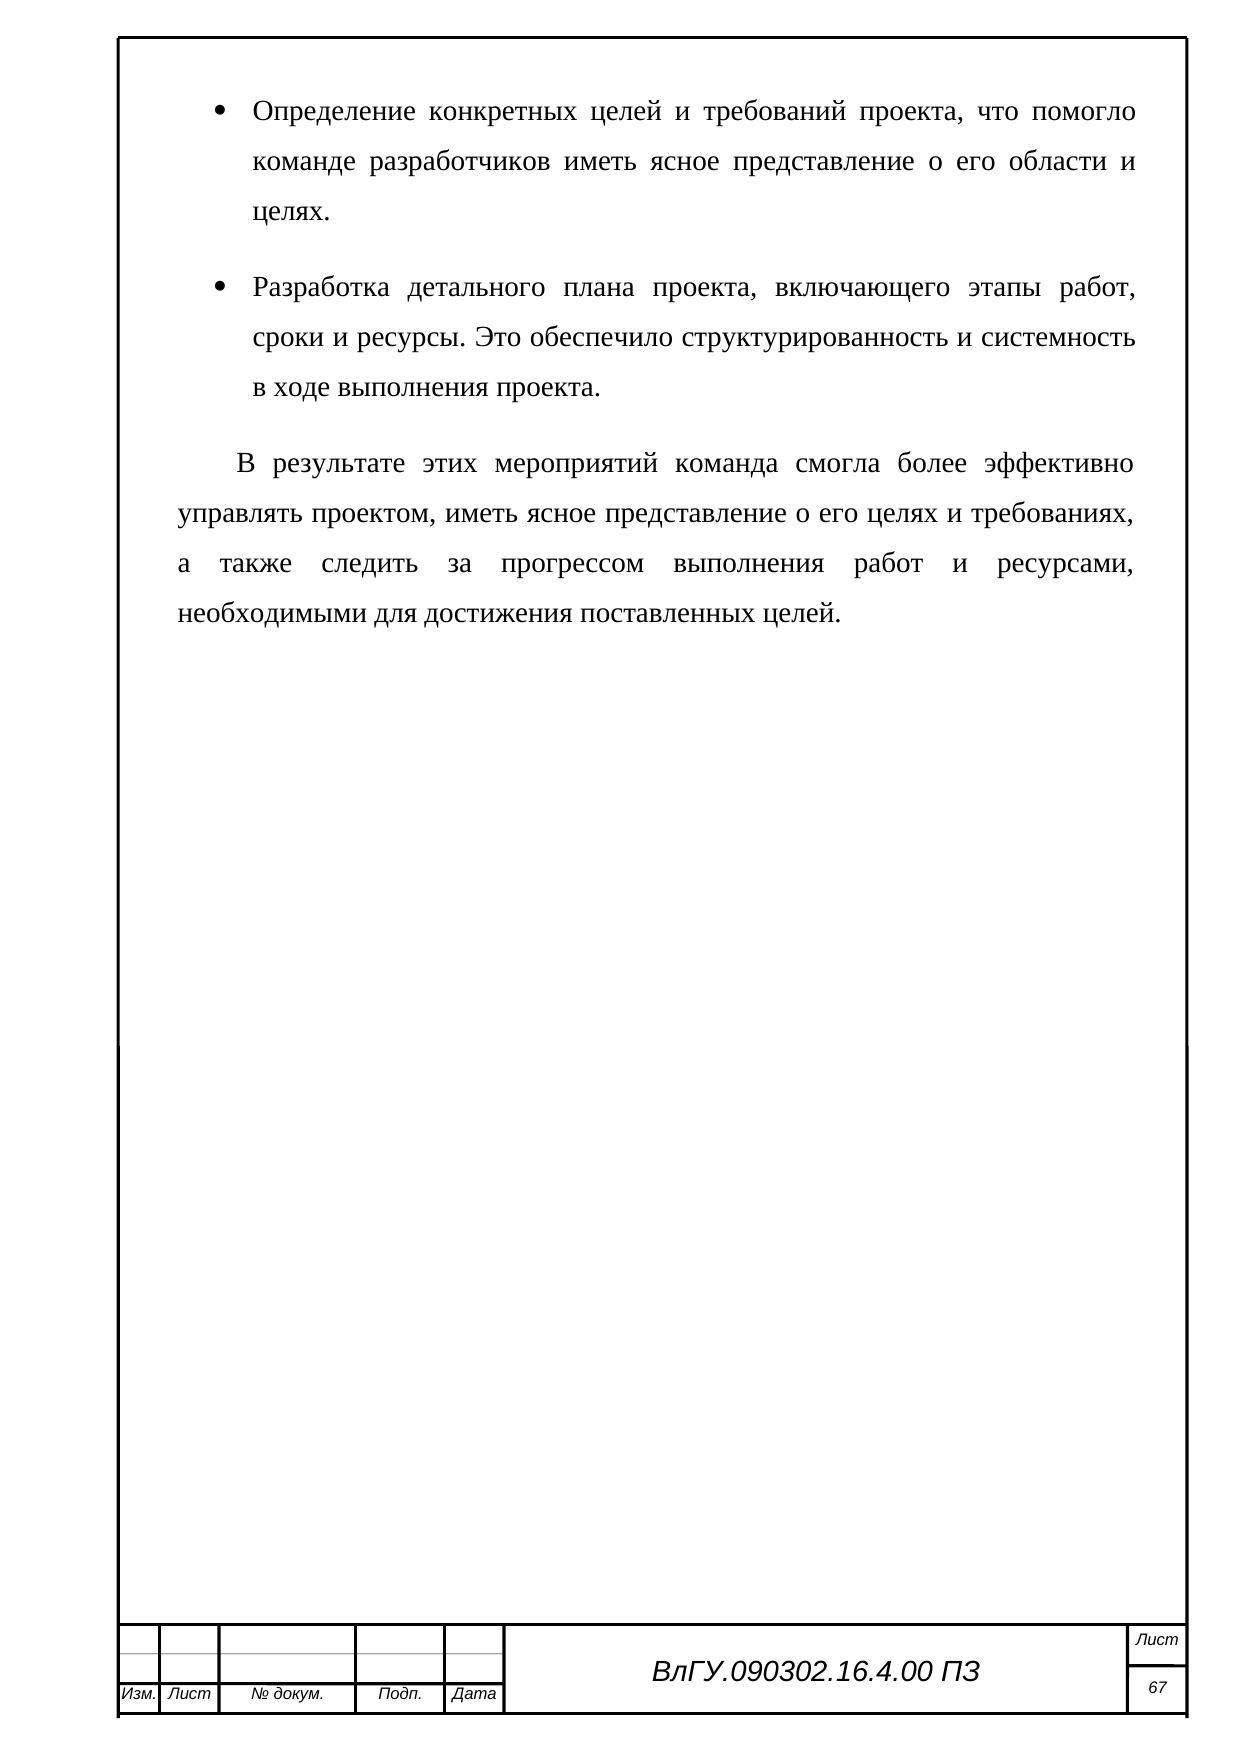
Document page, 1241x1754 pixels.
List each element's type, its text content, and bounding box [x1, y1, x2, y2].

list Определение конкретных целей и требований проекта, что помогло команде разработчиков иметь ясное представление о его области и целях. [215, 93, 1137, 227]
text В результате этих мероприятий команда смогла более эффективно управлять проектом, иметь ясное представление о его целях и требованиях, а также следить за прогрессом выполнения работ и ресурсами, необходимыми для достижения поставленных целей. [177, 445, 1135, 629]
list Разработка детального плана проекта, включающего этапы работ, сроки и ресурсы. Это обеспечило структурированность и системность в ходе выполнения проекта. [215, 269, 1137, 403]
